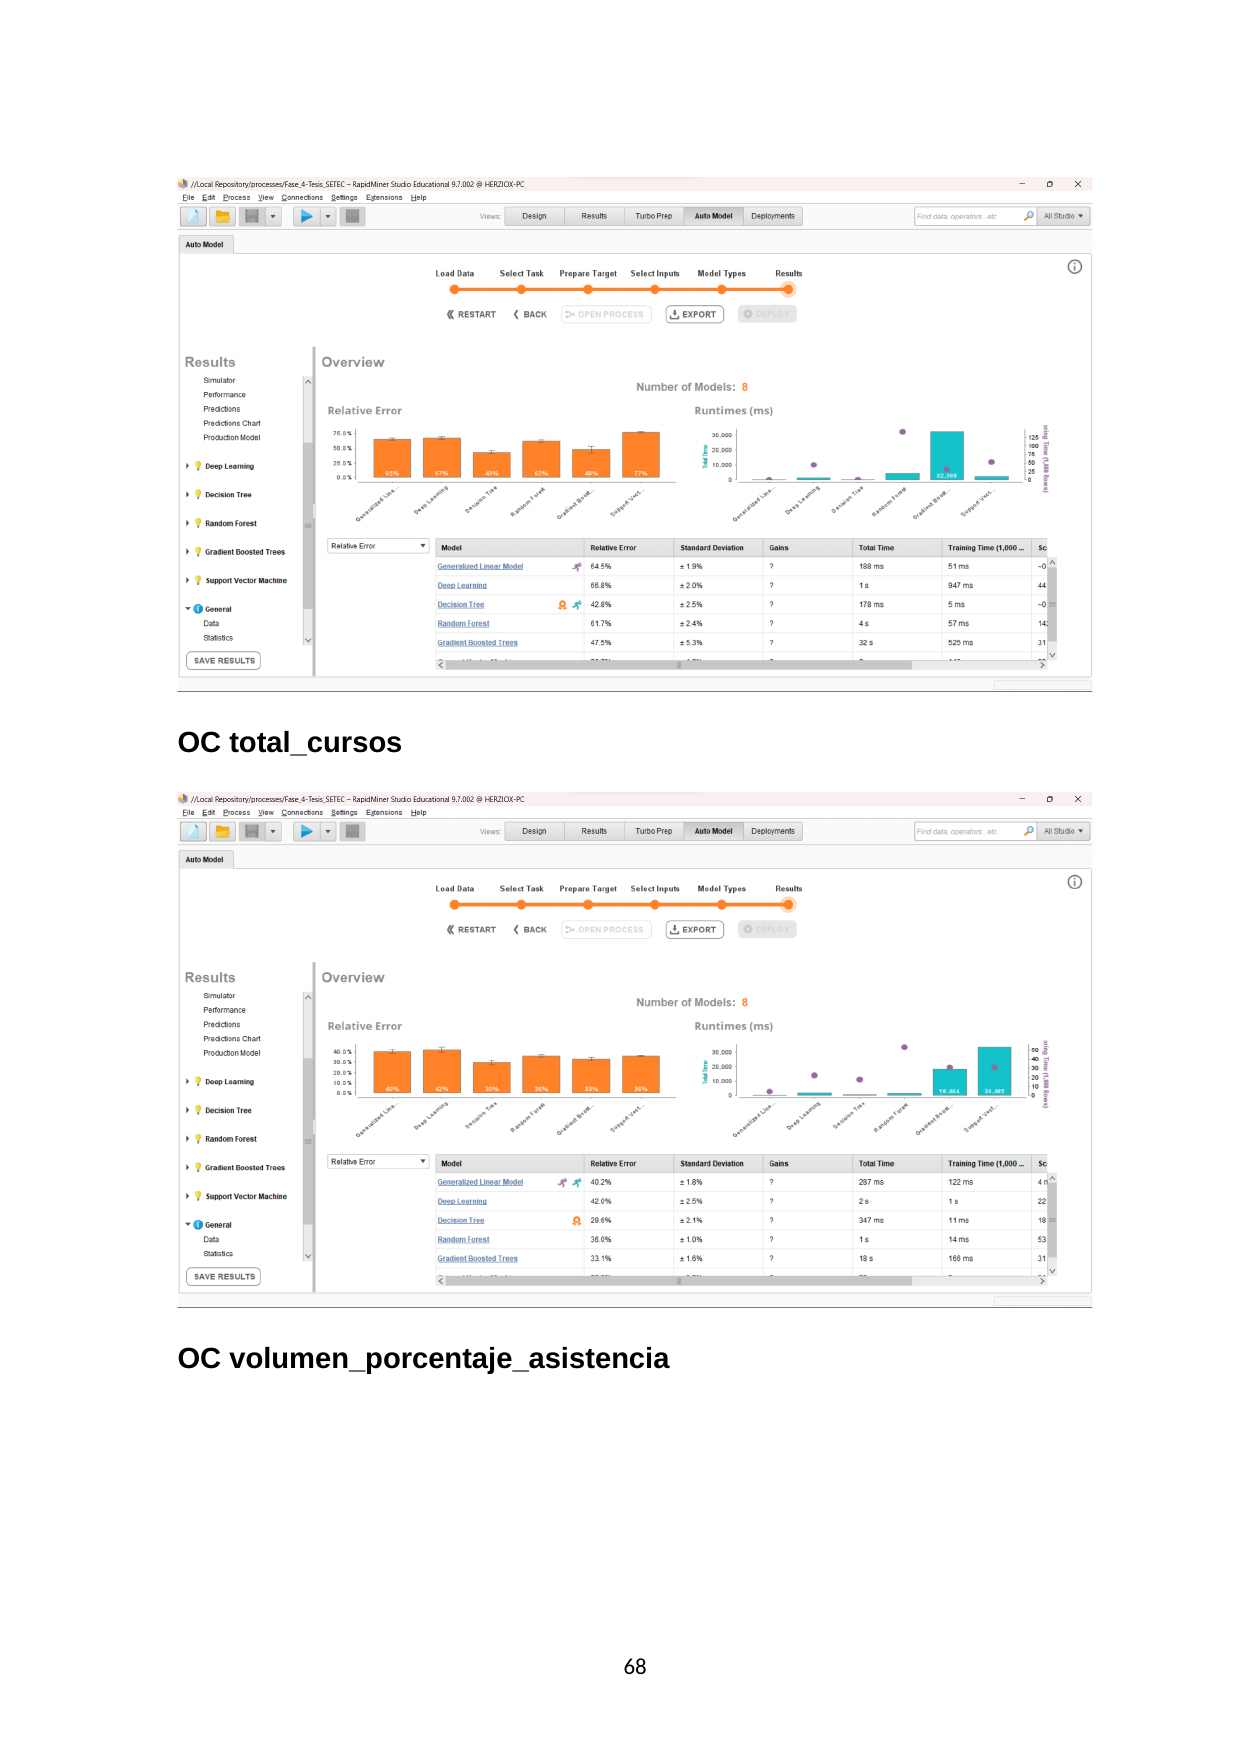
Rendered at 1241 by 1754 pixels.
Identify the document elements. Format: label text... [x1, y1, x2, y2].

picture [177, 792, 1093, 1308]
picture [177, 177, 1093, 692]
list OC total_cursos [177, 726, 1092, 759]
list OC volumen_porcentaje_asistencia [177, 1341, 1092, 1374]
